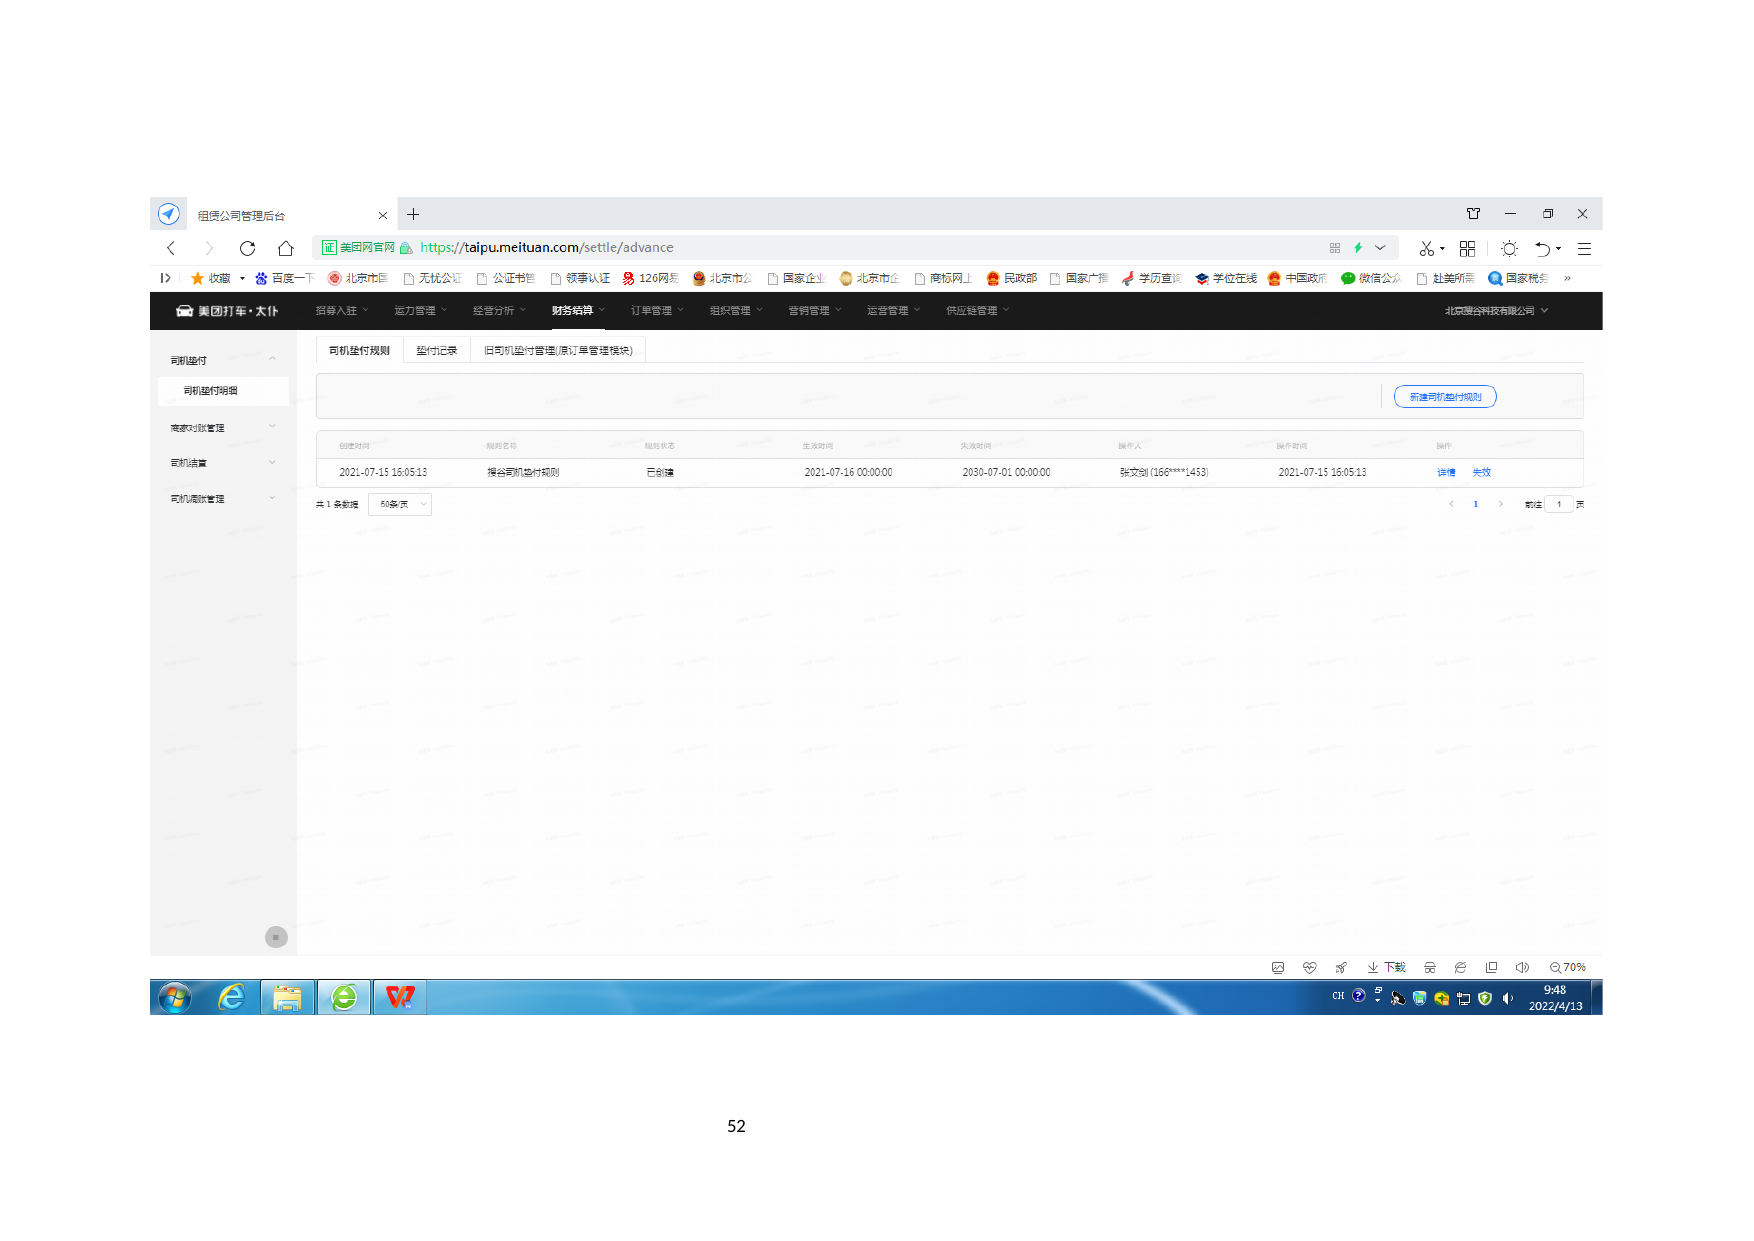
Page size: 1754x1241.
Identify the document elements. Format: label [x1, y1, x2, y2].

picture [150, 197, 1603, 1015]
